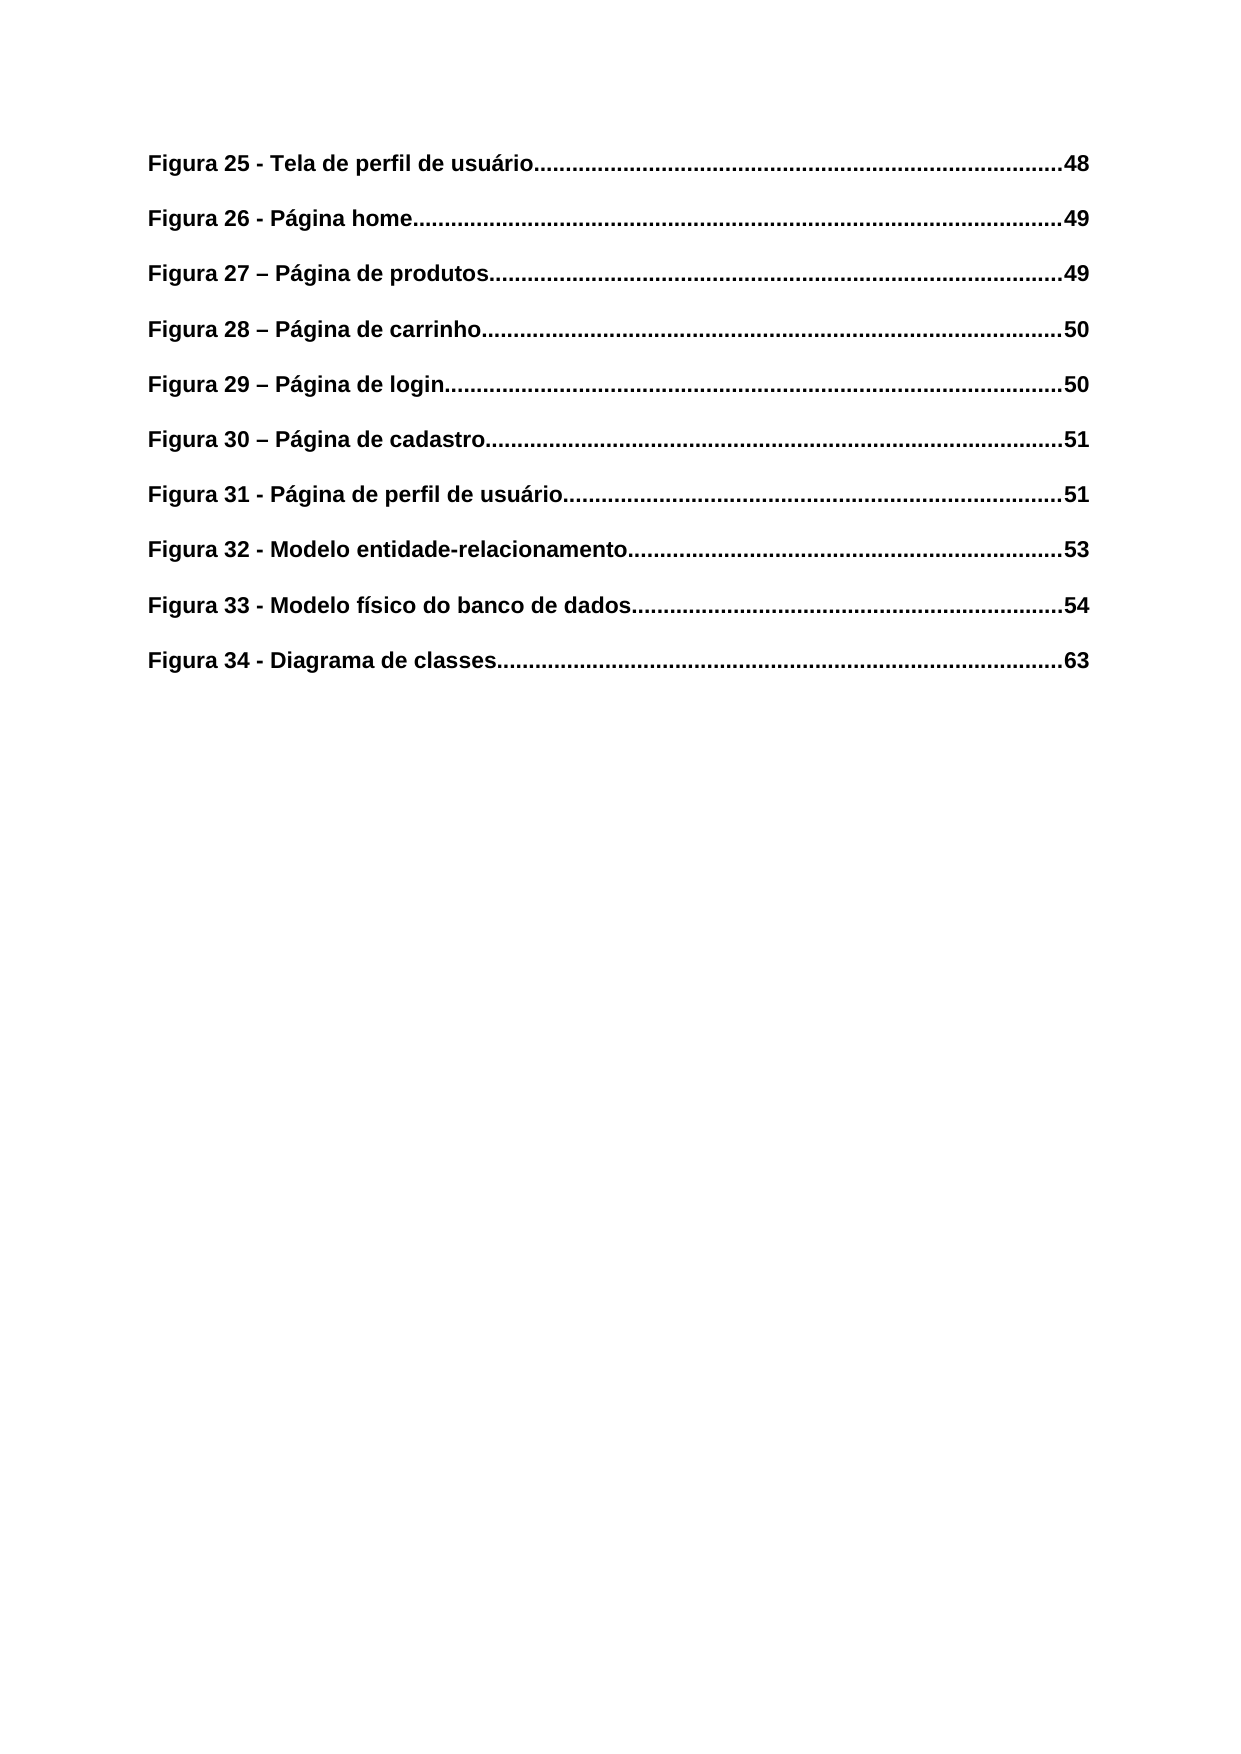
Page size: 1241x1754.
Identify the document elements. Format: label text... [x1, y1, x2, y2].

text Figura 28 – Página de carrinho 50 [148, 316, 1090, 342]
text Figura 32 - Modelo entidade-relacionamento 53 [148, 536, 1090, 563]
text Figura 31 - Página de perfil de usuário 51 [148, 481, 1090, 508]
text Figura 29 – Página de login 50 [148, 371, 1090, 397]
text Figura 26 - Página home 49 [148, 205, 1090, 232]
text Figura 25 - Tela de perfil de usuário 48 [148, 150, 1090, 176]
text Figura 34 - Diagrama de classes 63 [148, 647, 1090, 673]
text Figura 27 – Página de produtos 49 [148, 260, 1090, 287]
text Figura 30 – Página de cadastro 51 [148, 426, 1090, 452]
text Figura 33 - Modelo físico do banco de dados 54 [148, 592, 1090, 618]
